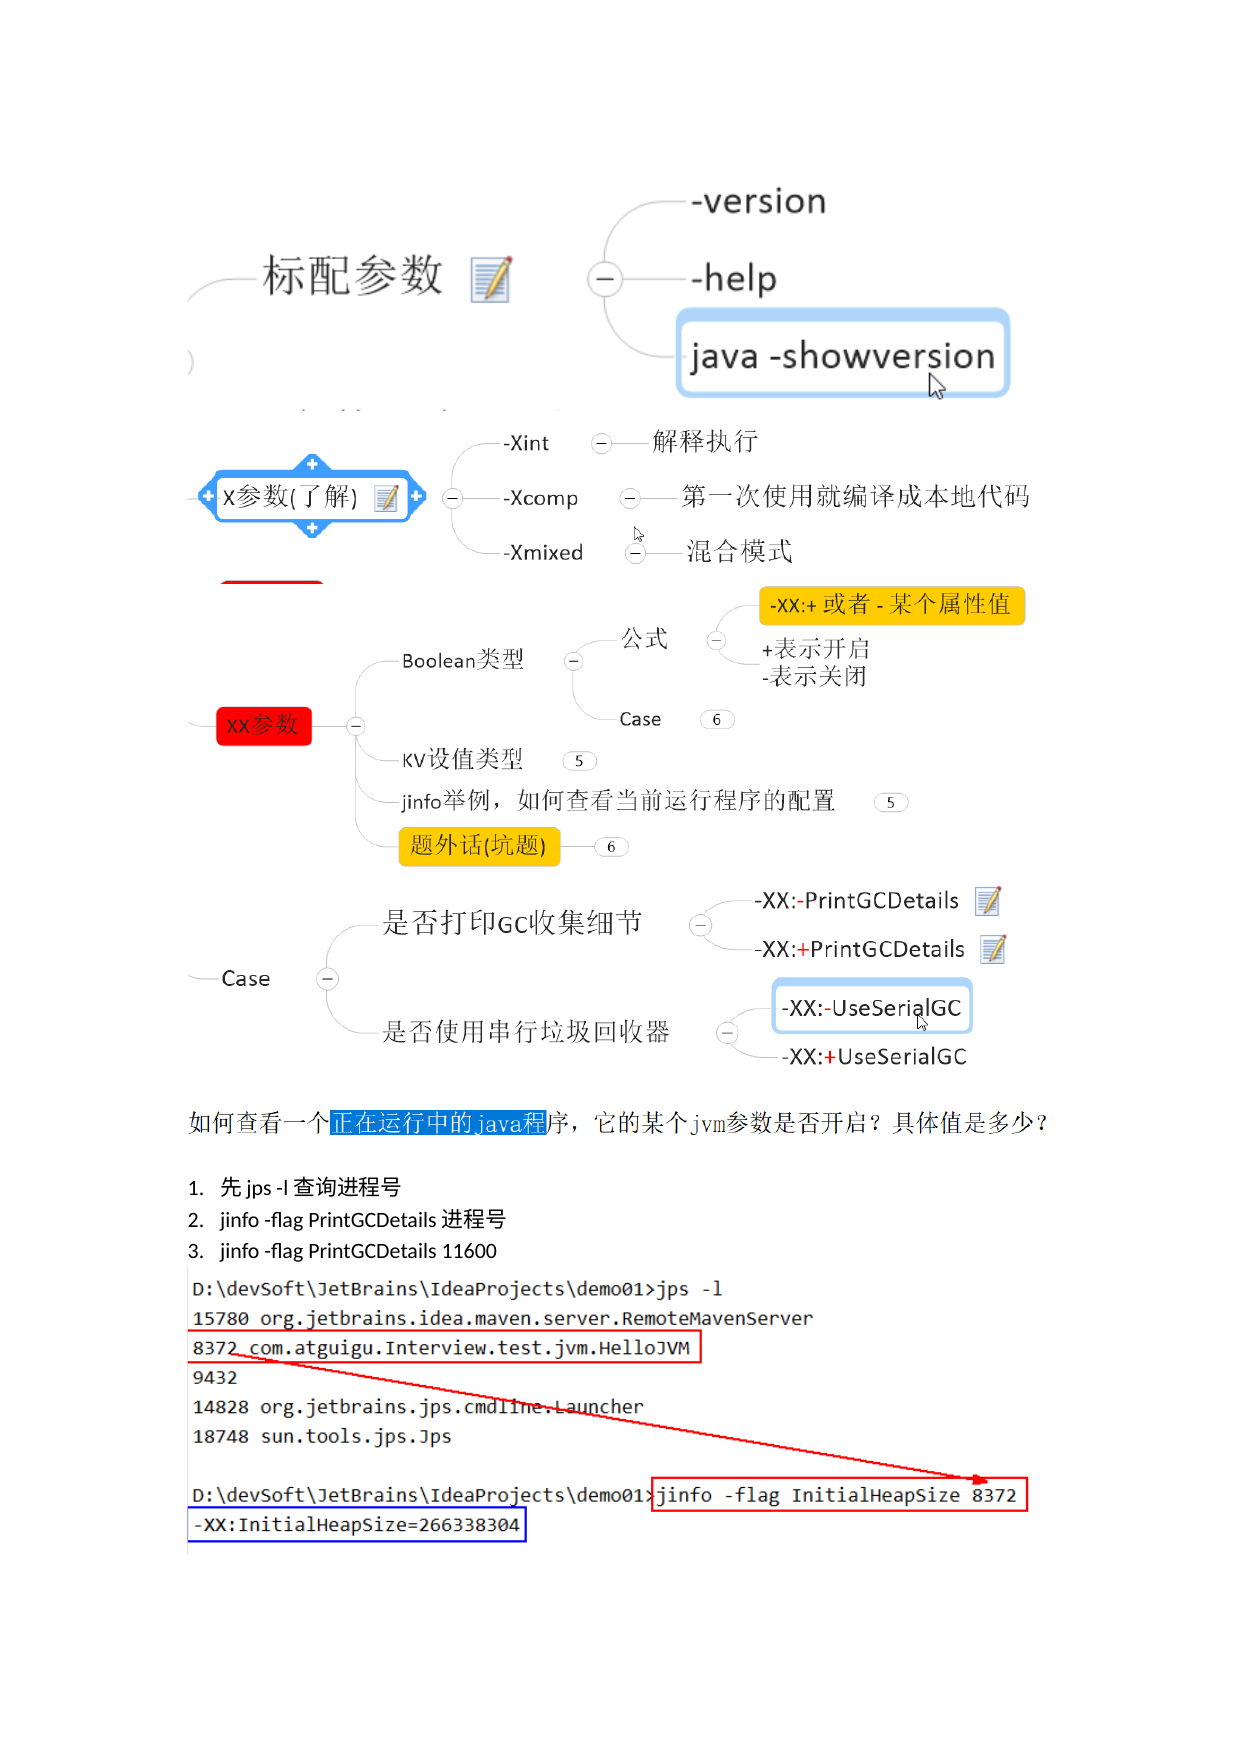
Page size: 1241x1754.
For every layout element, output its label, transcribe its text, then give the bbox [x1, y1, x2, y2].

picture [187, 877, 1053, 1092]
picture [187, 162, 1052, 411]
list jinfo -flag PrintGCDetails 进程号 [187, 1202, 1053, 1234]
list jinfo -flag PrintGCDetails 11600 [187, 1234, 1053, 1267]
list 先jps -l 查询进程号 [187, 1169, 1053, 1202]
picture [187, 422, 1053, 870]
picture [187, 1267, 1052, 1555]
picture [187, 1104, 1052, 1138]
